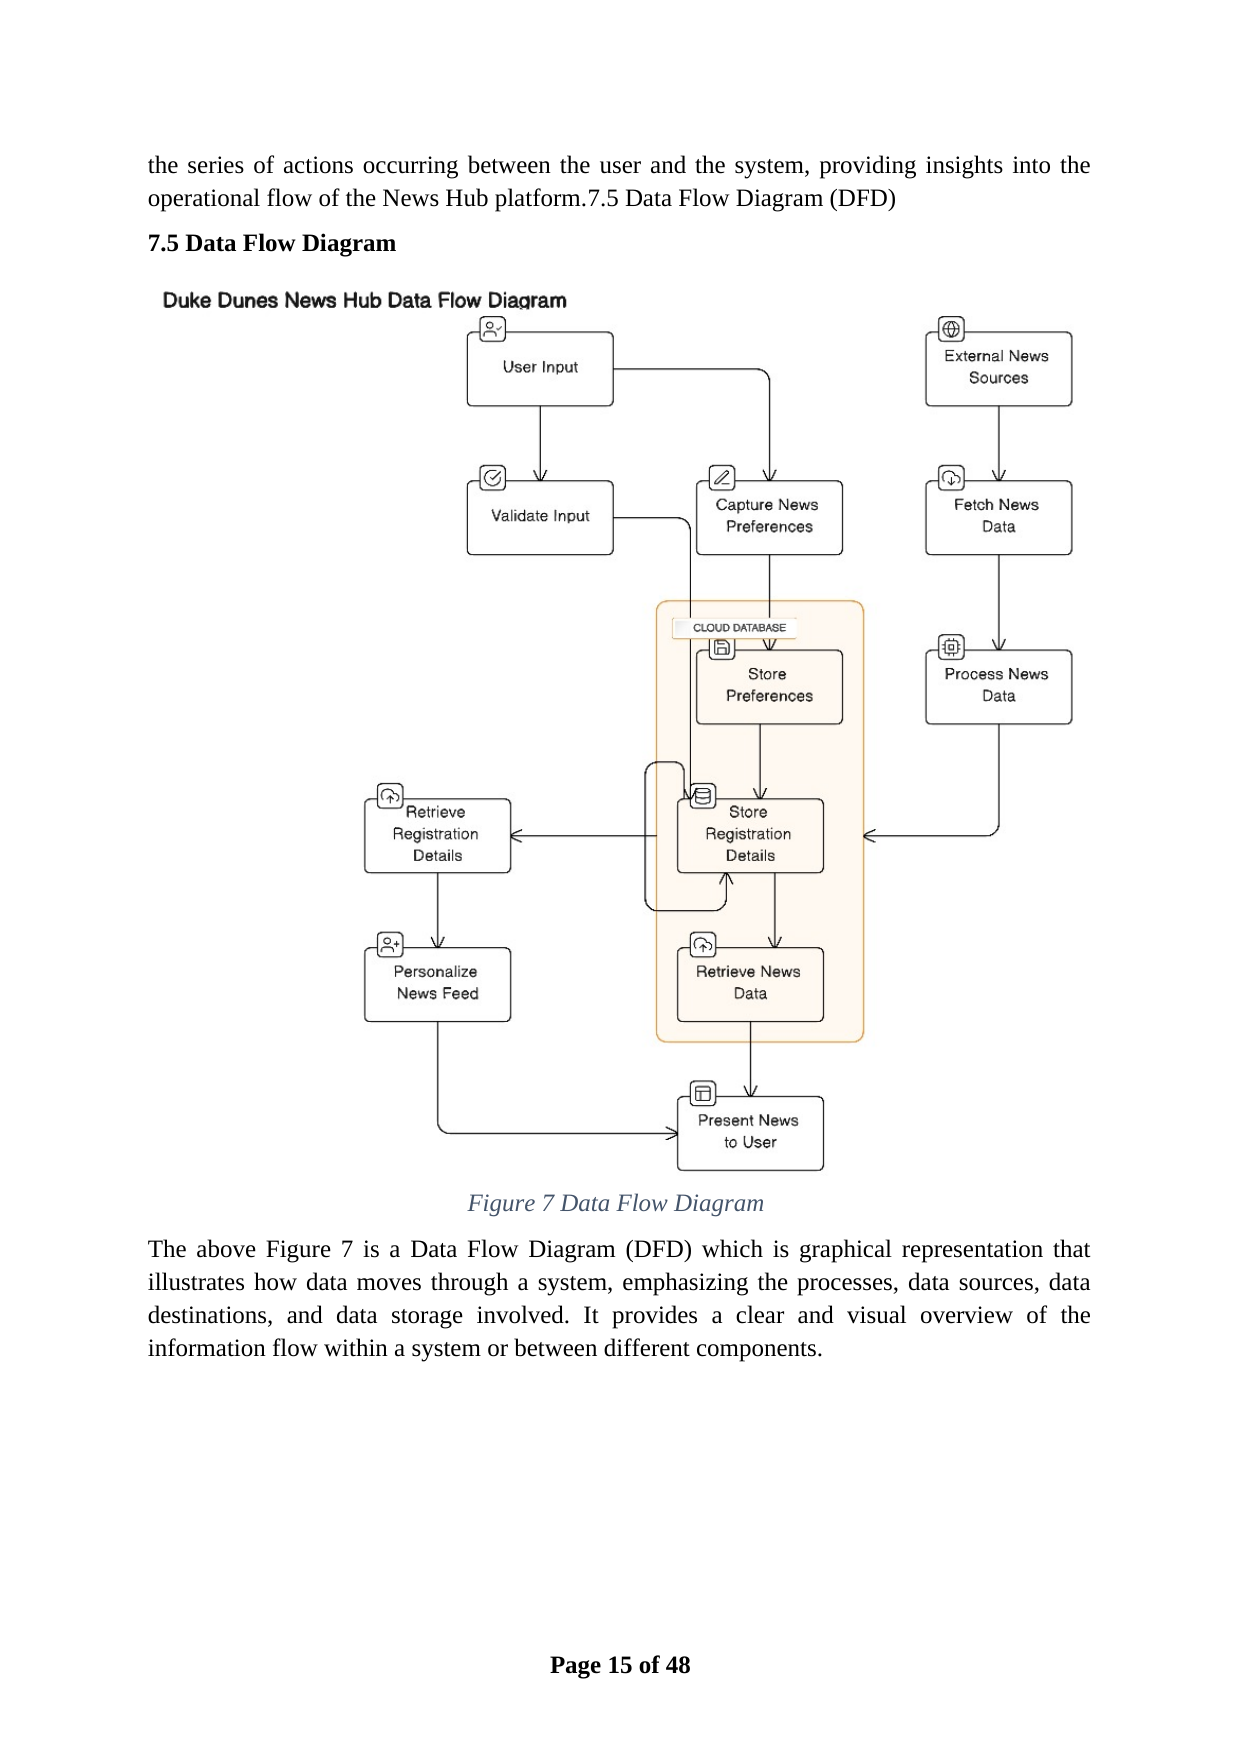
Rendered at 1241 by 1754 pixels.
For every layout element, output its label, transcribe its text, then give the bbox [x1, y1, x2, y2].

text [148, 150, 1092, 212]
subtitle 7.5 Data Flow Diagram [148, 228, 1092, 257]
picture [152, 276, 1076, 1176]
